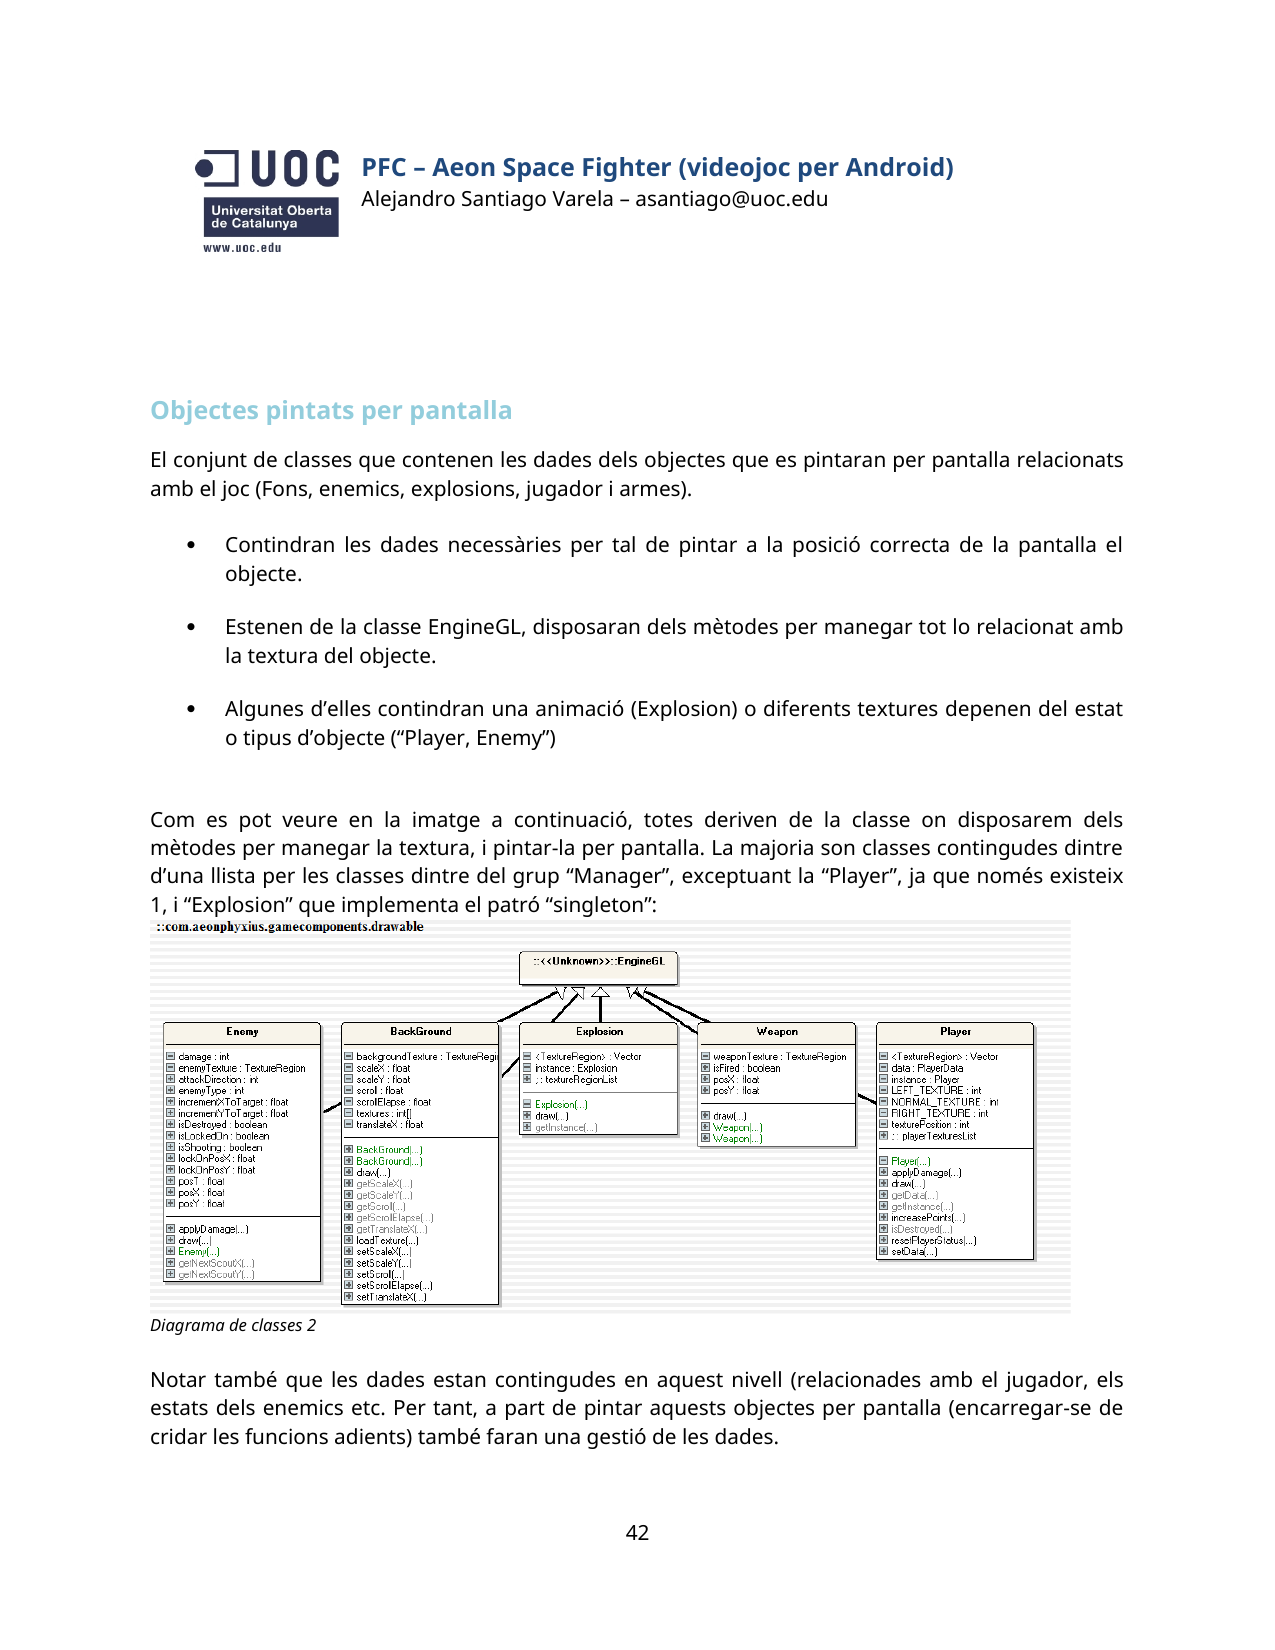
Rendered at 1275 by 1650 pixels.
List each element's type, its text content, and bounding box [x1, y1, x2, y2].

list Estenen de la classe EngineGL, disposaran dels mètodes per manegar tot lo relacionat amb la textura del objecte. [187, 612, 1125, 669]
text Com es pot veure en la imatge a continuació, totes deriven de la classe on disposarem dels mètodes per manegar la textura, i pintar-la per pantalla. La majoria son classes contingudes dintre d’una llista per les classes dintre del grup “Manager”, exceptuant la “Player”, ja que només existeix 1, i “Explosion” que implementa el patró “singleton”: [150, 805, 1125, 918]
subtitle Objectes pintats per pantalla [150, 392, 1125, 427]
list Contindran les dades necessàries per tal de pintar a la posició correcta de la pantalla el objecte. [187, 531, 1125, 587]
text El conjunt de classes que contenen les dades dels objectes que es pintaran per pantalla relacionats amb el joc (Fons, enemics, explosions, jugador i armes). [150, 445, 1125, 502]
picture [150, 918, 1071, 1314]
text Diagrama de classes 2 [150, 1314, 1125, 1337]
text Notar també que les dades estan contingudes en aquest nivell (relacionades amb el jugador, els estats dels enemics etc. Per tant, a part de pintar aquests objectes per pantalla (encarregar-se de cridar les funcions adients) també faran una gestió de les dades. [150, 1365, 1125, 1450]
list Algunes d’elles contindran una animació (Explosion) o diferents textures depenen del estat o tipus d’objecte (“Player, Enemy”) [187, 694, 1125, 751]
picture [195, 150, 339, 252]
